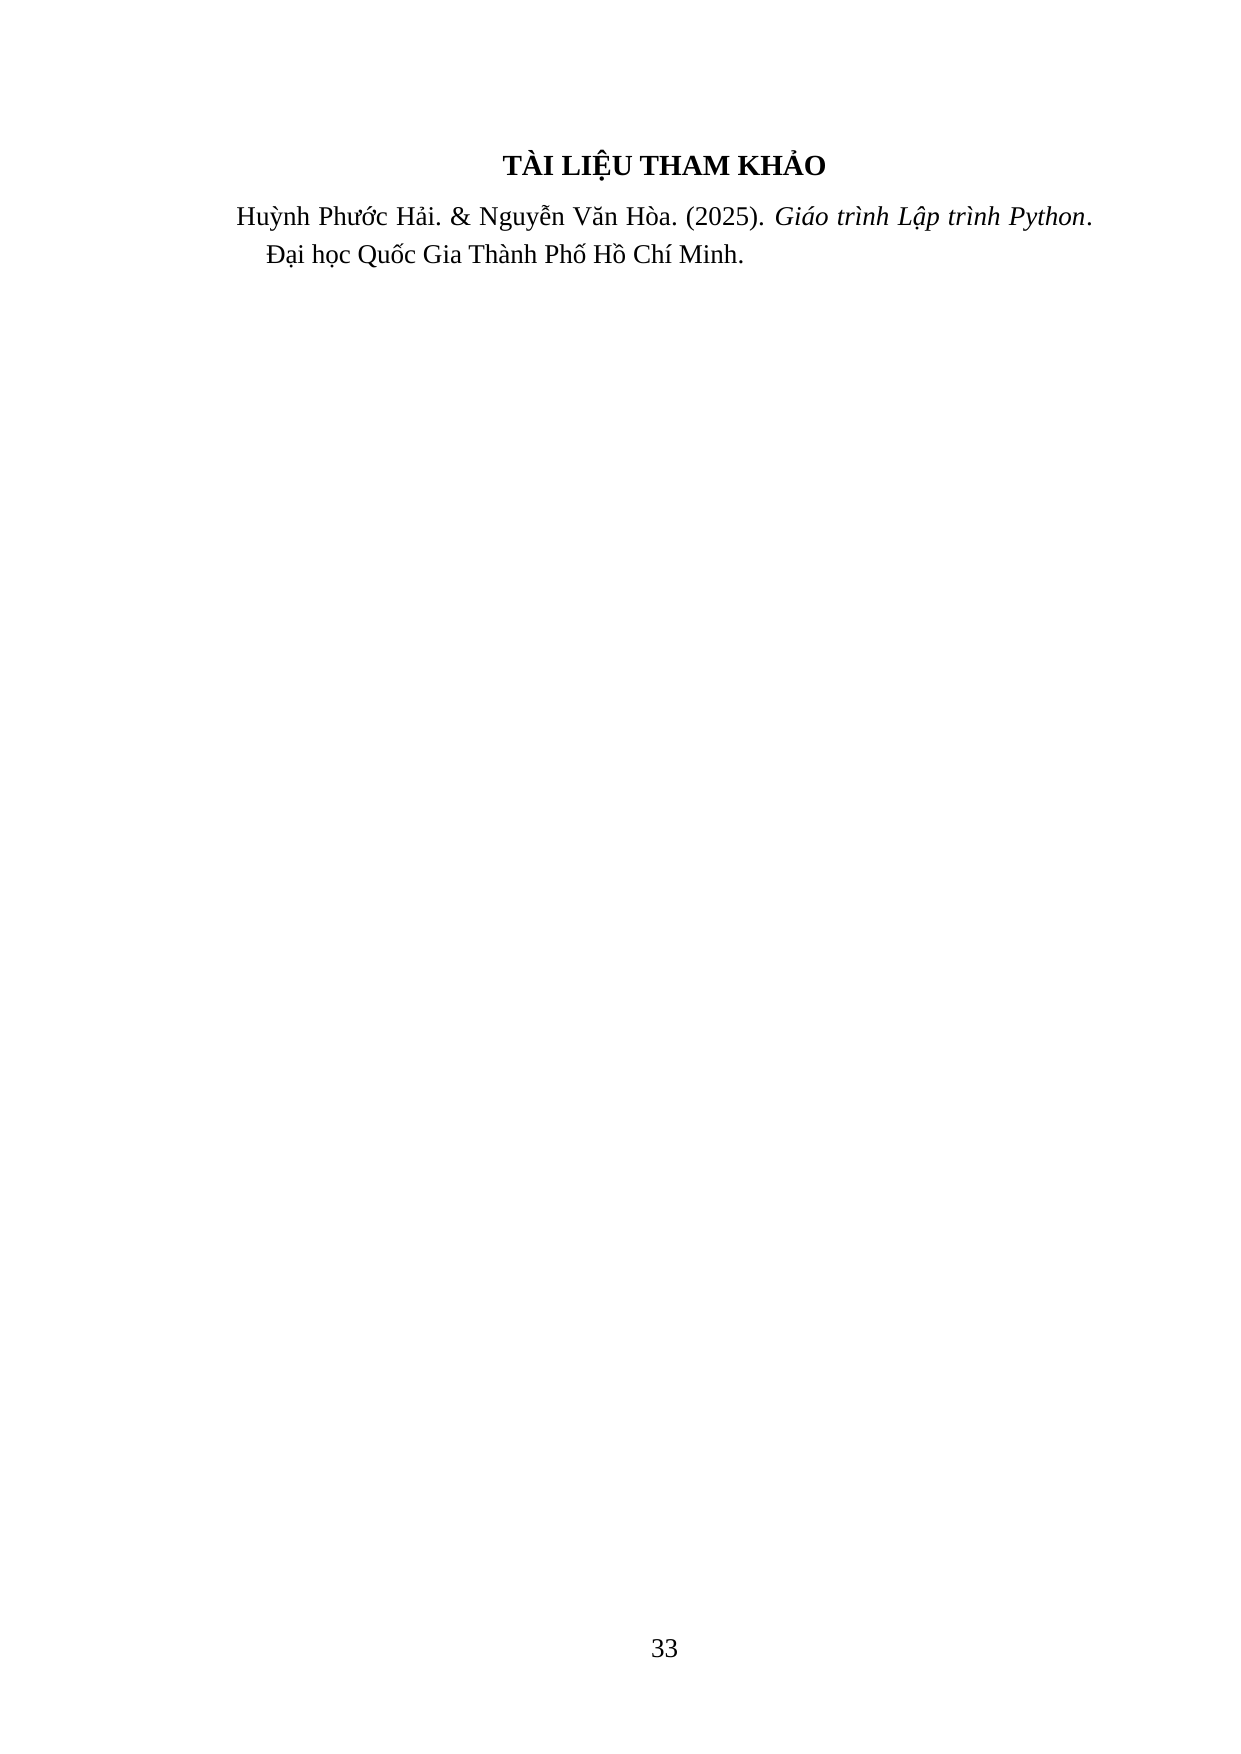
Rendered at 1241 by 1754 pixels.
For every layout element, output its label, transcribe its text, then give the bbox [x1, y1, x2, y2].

text Huỳnh Phước Hải. & Nguyễn Văn Hòa. (2025). Giáo trình Lập trình Python. Đại học Quốc Gia Thành Phố Hồ Chí Minh. [236, 200, 1092, 269]
subtitle TÀI LIỆU THAM KHẢO [236, 148, 1092, 181]
